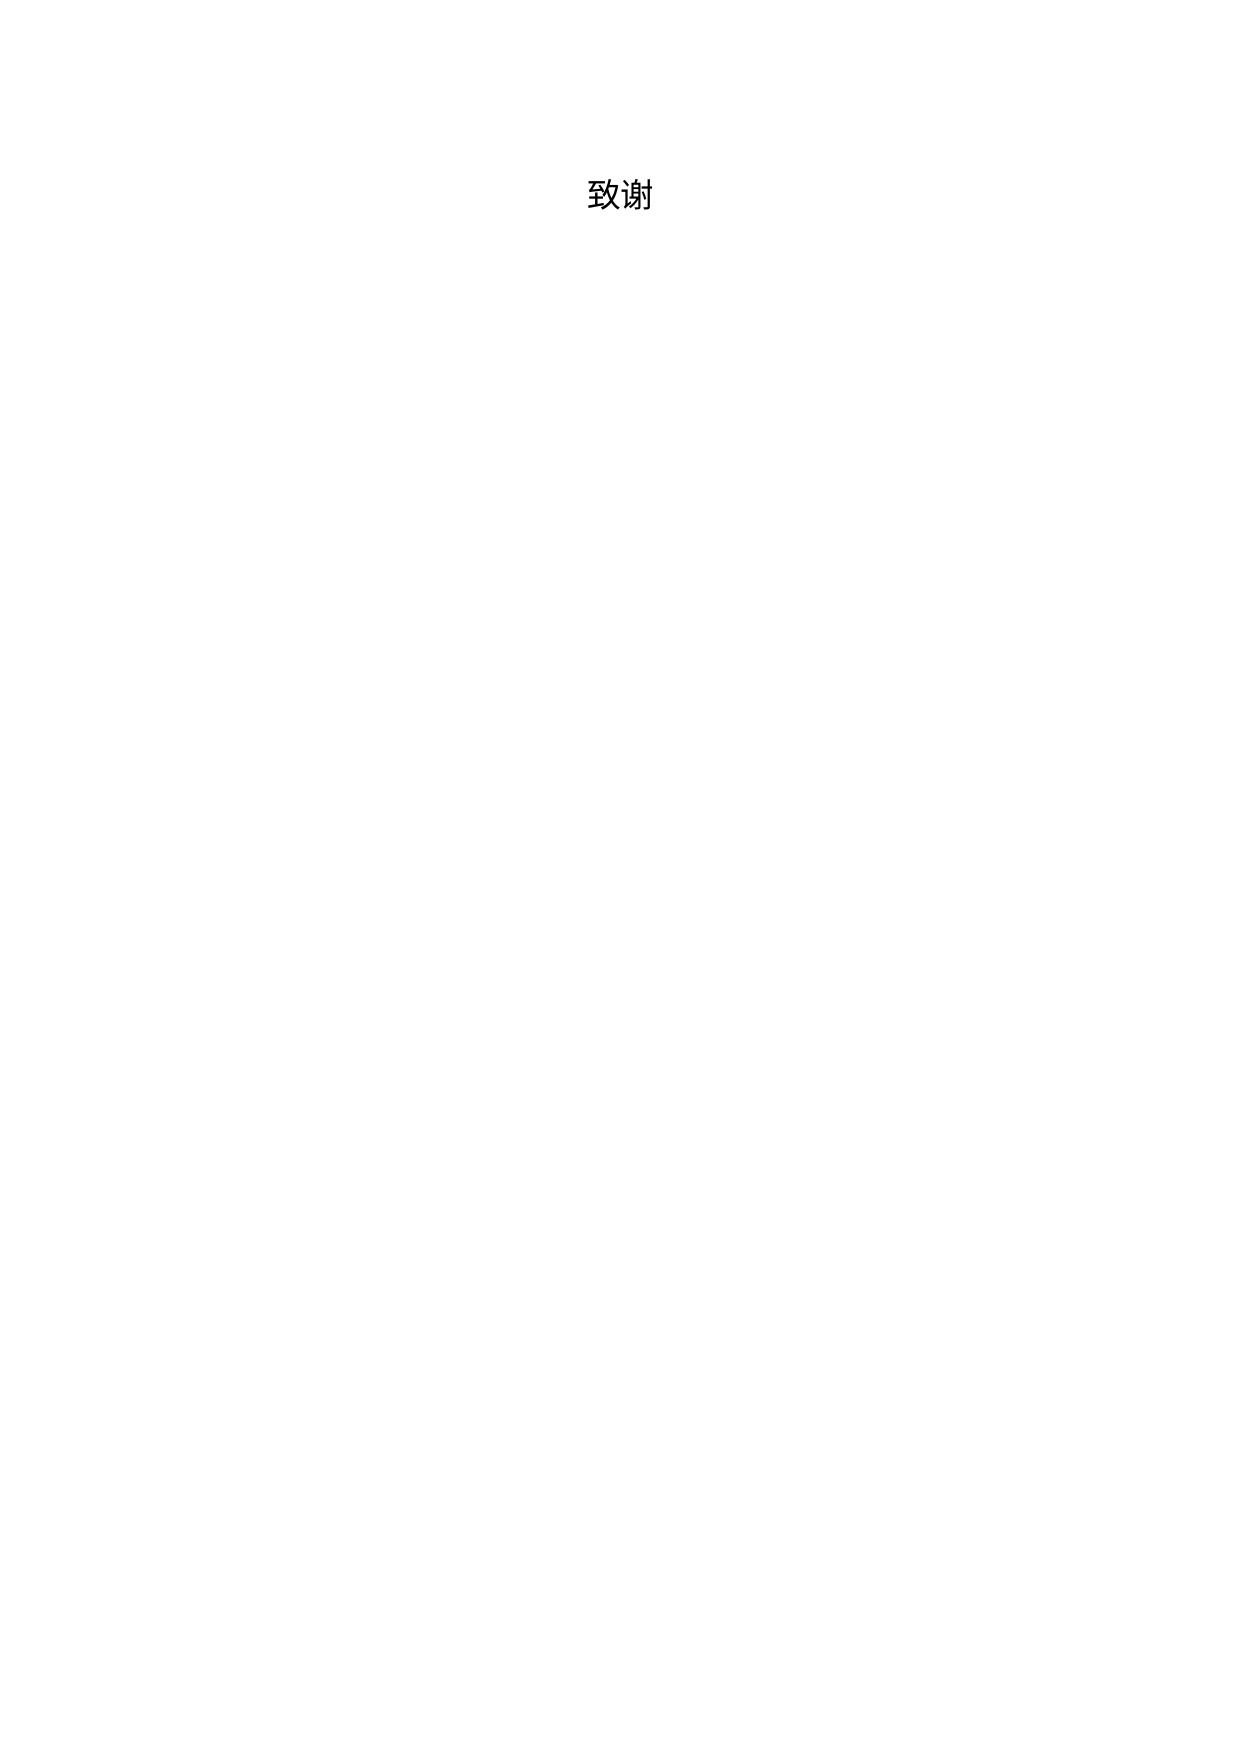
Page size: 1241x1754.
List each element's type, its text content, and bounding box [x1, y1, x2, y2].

text 致谢 [187, 162, 1053, 227]
